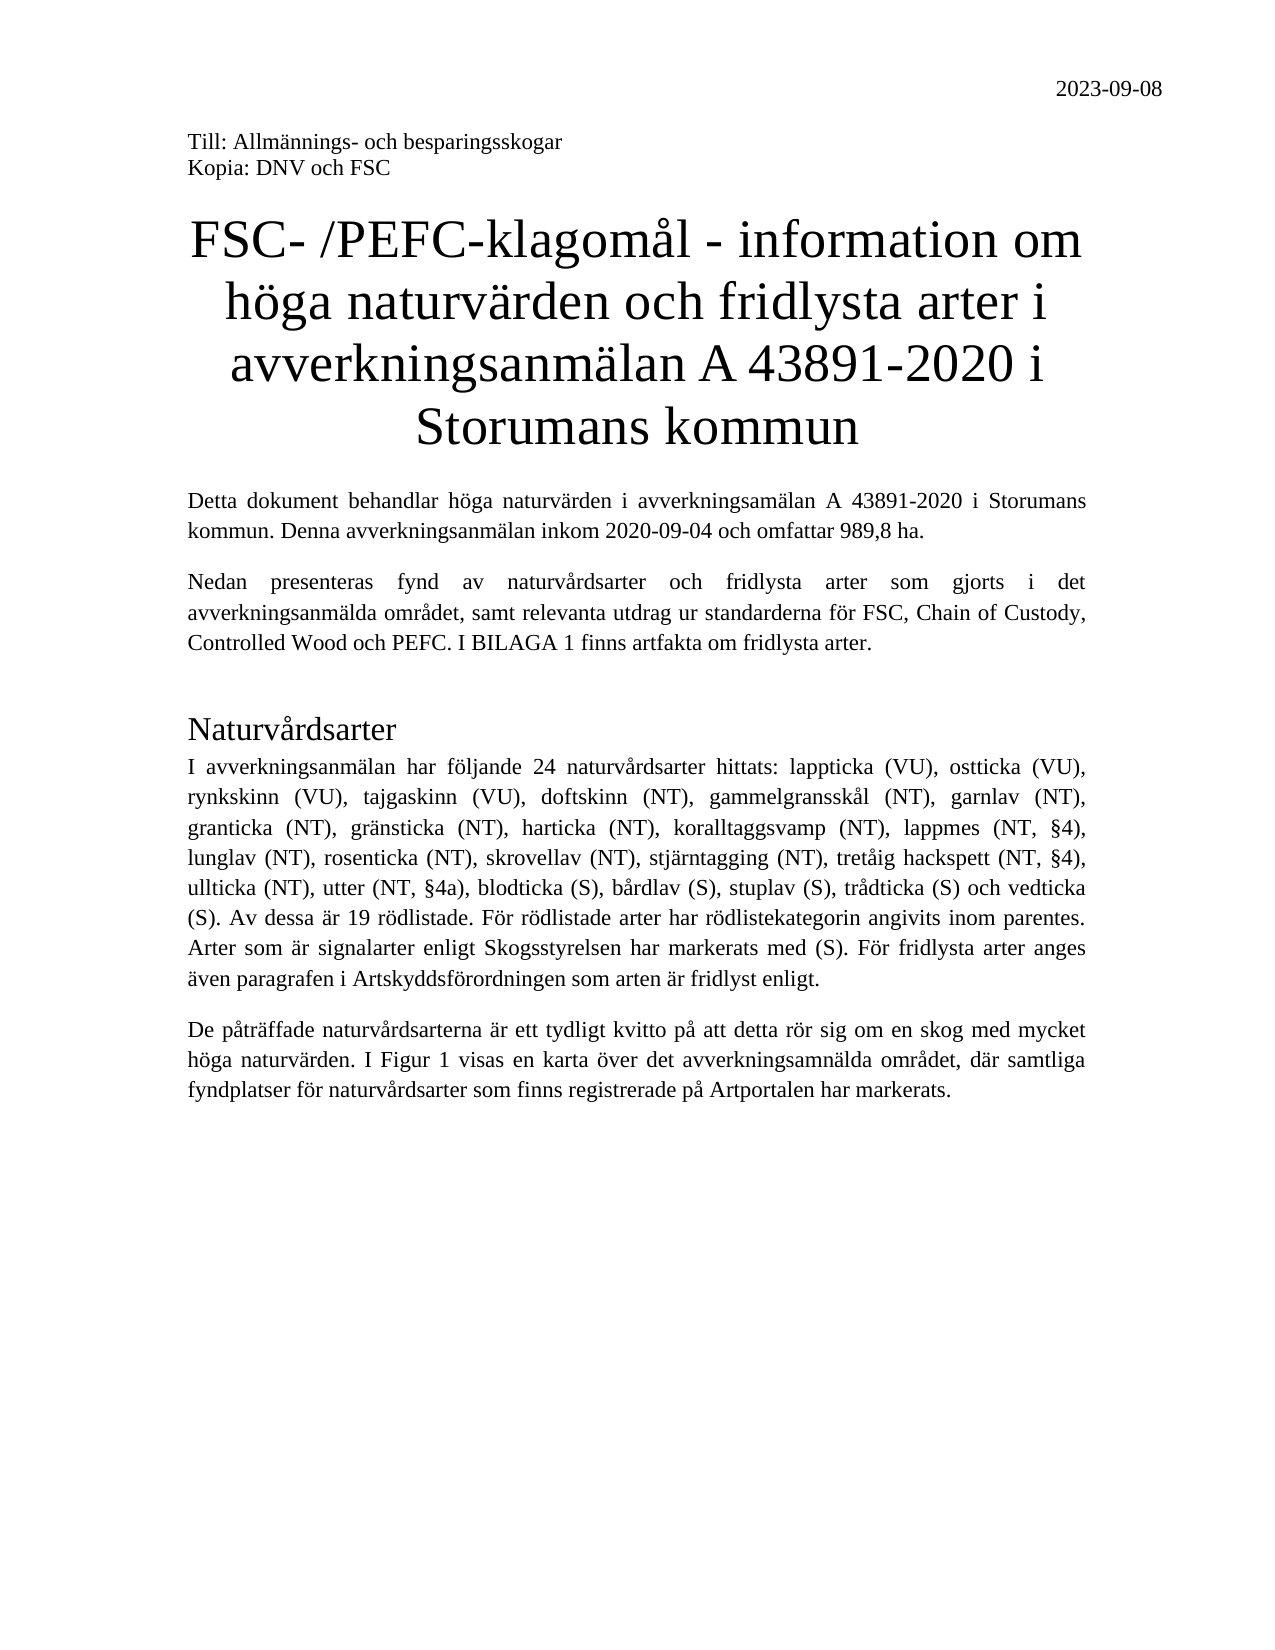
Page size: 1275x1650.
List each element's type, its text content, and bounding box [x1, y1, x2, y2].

title FSC- /PEFC-klagomål - information om höga naturvärden och fridlysta arter i avverkningsanmälan A 43891-2020 i Storumans kommun [187, 207, 1087, 456]
text Nedan presenteras fynd av naturvårdsarter och fridlysta arter som gjorts i det avverkningsanmälda området, samt relevanta utdrag ur standarderna för FSC, Chain of Custody, Controlled Wood och PEFC. I BILAGA 1 finns artfakta om fridlysta arter. [187, 568, 1087, 655]
text De påträffade naturvårdsarterna är ett tydligt kvitto på att detta rör sig om en skog med mycket höga naturvärden. I Figur 1 visas en karta över det avverkningsamnälda området, där samtliga fyndplatser för naturvårdsarter som finns registrerade på Artportalen har markerats. [187, 1016, 1087, 1102]
text I avverkningsanmälan har följande 24 naturvårdsarter hittats: lappticka (VU), ostticka (VU), rynkskinn (VU), tajgaskinn (VU), doftskinn (NT), gammelgransskål (NT), garnlav (NT), granticka (NT), gränsticka (NT), harticka (NT), koralltaggsvamp (NT), lappmes (NT, §4), lunglav (NT), rosenticka (NT), skrovellav (NT), stjärntagging (NT), tretåig hackspett (NT, §4), ullticka (NT), utter (NT, §4a), blodticka (S), bårdlav (S), stuplav (S), trådticka (S) och vedticka (S). Av dessa är 19 rödlistade. För rödlistade arter har rödlistekategorin angivits inom parentes. Arter som är signalarter enligt Skogsstyrelsen har markerats med (S). För fridlysta arter anges även paragrafen i Artskyddsförordningen som arten är fridlyst enligt. [187, 753, 1087, 991]
subtitle Naturvårdsarter [187, 709, 1087, 747]
text Detta dokument behandlar höga naturvärden i avverkningsamälan A 43891-2020 i Storumans kommun. Denna avverkningsanmälan inkom 2020-09-04 och omfattar 989,8 ha. [187, 487, 1087, 544]
